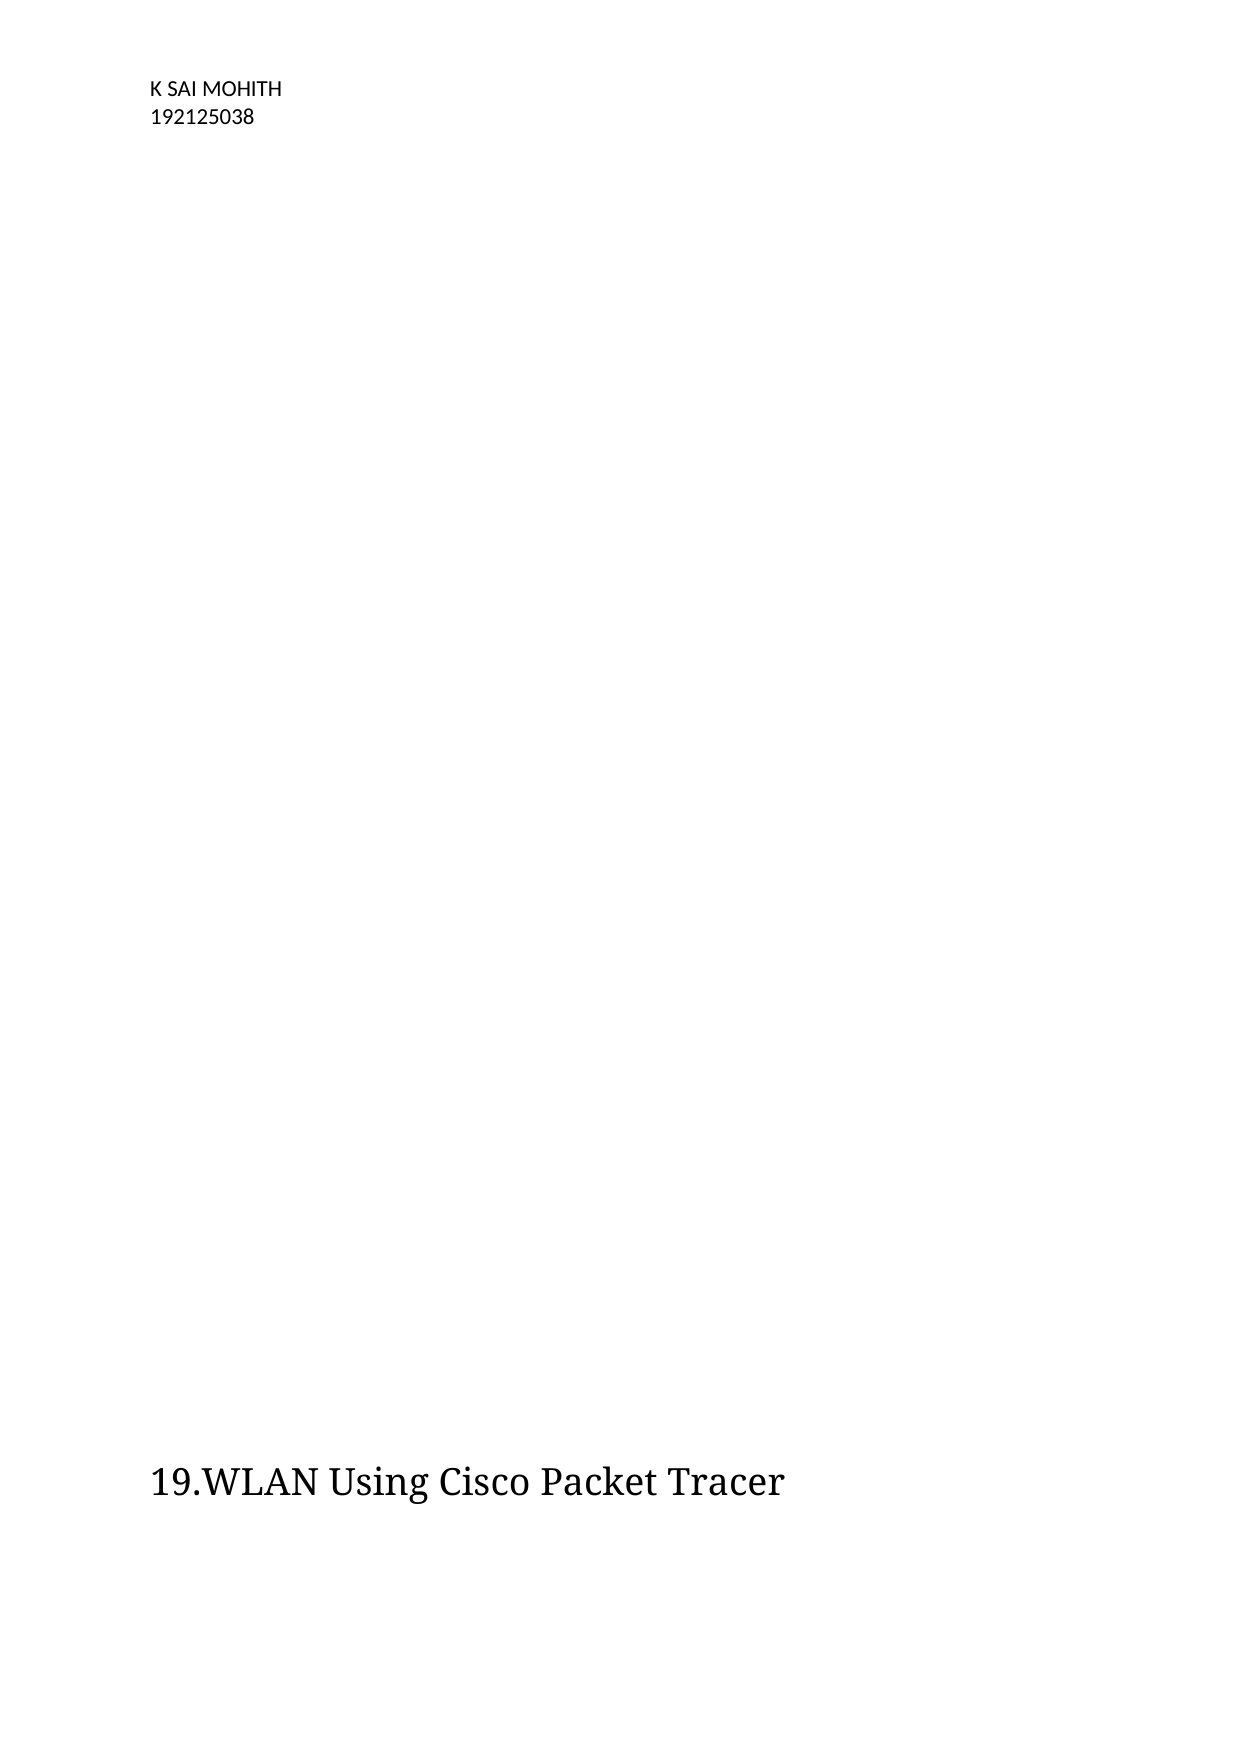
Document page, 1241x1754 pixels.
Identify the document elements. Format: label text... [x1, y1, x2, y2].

text 19.WLAN Using Cisco Packet Tracer [150, 1455, 1090, 1506]
